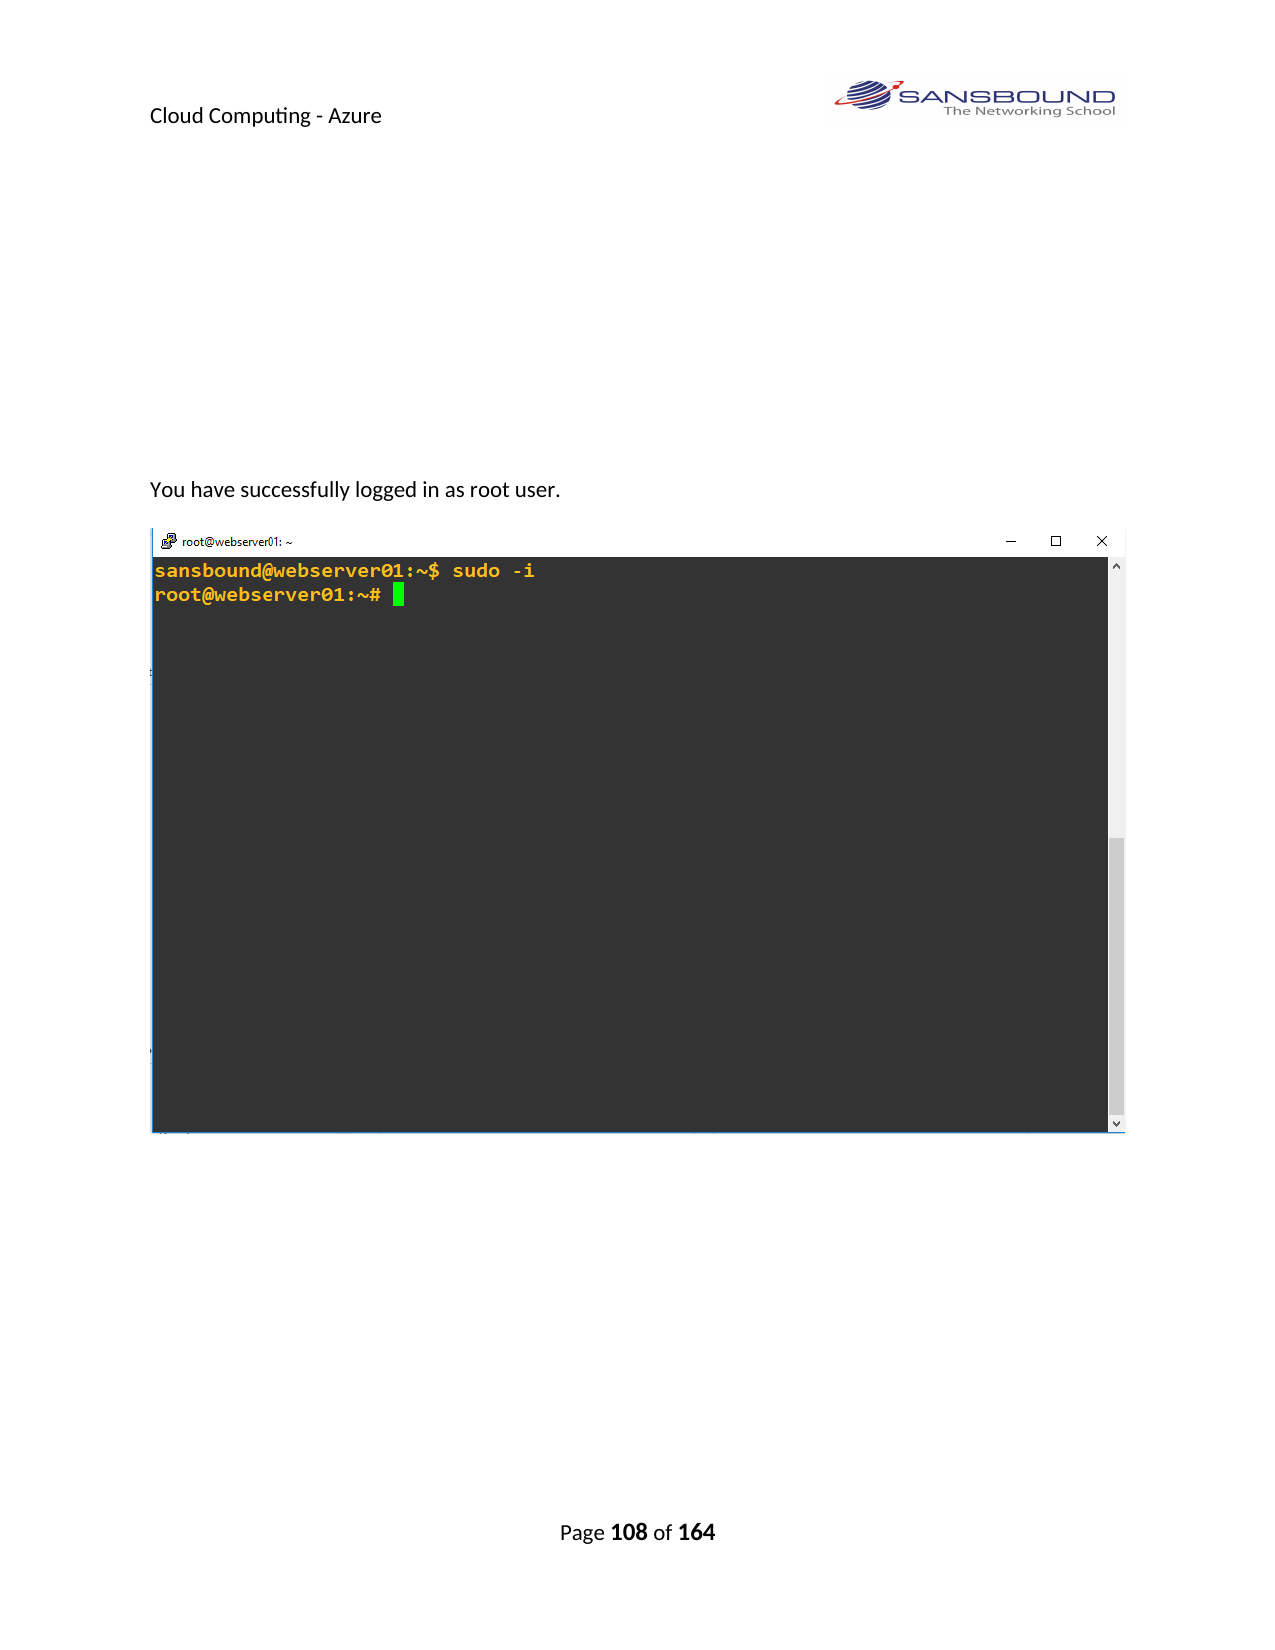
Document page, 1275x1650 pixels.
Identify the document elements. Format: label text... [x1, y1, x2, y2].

picture [150, 528, 1125, 1134]
picture [823, 75, 1125, 124]
text You have successfully logged in as root user. [150, 475, 1125, 503]
